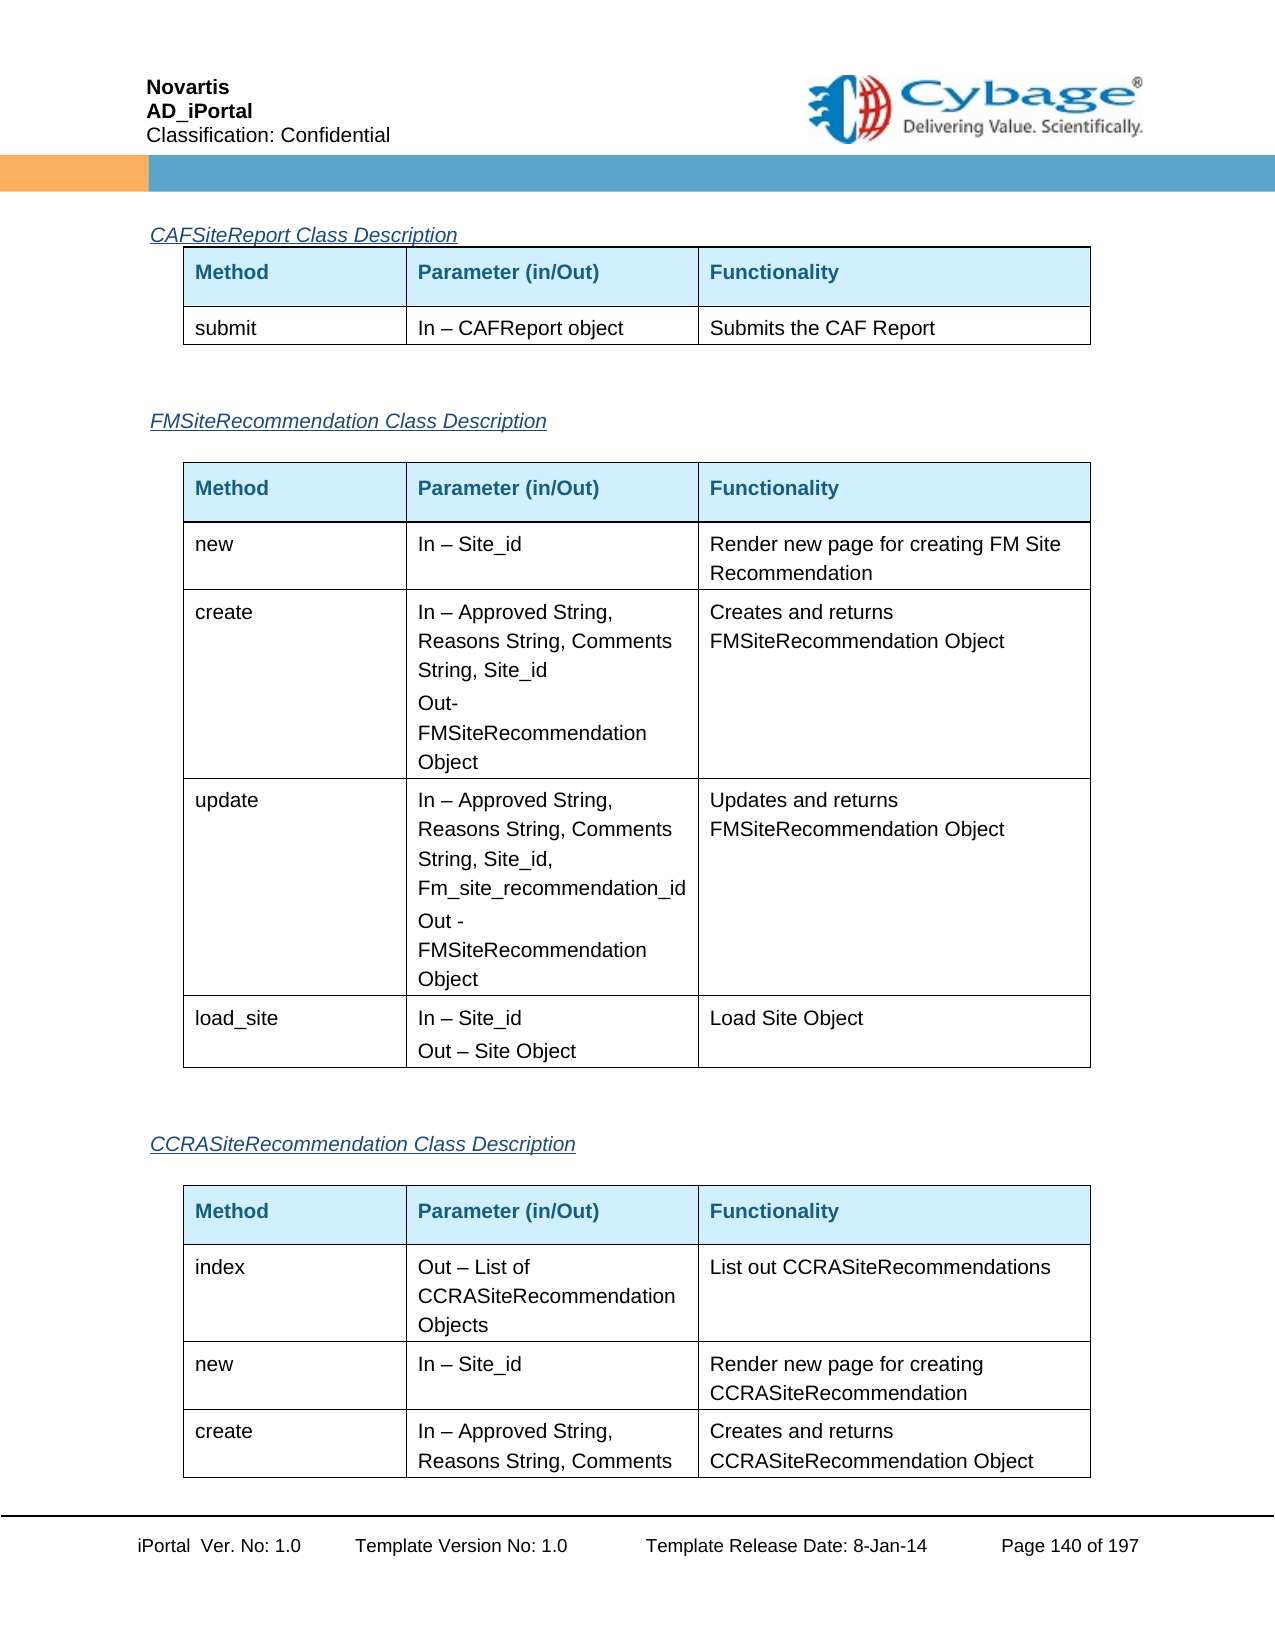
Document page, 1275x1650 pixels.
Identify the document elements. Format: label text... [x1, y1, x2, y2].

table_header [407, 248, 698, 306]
text FMSiteRecommendation Class Description [150, 404, 1125, 433]
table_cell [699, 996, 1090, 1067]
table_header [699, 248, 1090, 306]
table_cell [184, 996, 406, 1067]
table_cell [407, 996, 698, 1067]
picture [808, 75, 1143, 144]
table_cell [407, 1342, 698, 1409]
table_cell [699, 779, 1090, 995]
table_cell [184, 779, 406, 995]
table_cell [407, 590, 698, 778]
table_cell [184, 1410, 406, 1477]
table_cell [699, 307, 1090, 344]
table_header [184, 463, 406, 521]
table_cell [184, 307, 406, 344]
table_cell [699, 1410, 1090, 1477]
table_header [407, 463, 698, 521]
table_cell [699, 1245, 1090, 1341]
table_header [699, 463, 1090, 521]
text CAFSiteReport Class Description [150, 217, 1125, 246]
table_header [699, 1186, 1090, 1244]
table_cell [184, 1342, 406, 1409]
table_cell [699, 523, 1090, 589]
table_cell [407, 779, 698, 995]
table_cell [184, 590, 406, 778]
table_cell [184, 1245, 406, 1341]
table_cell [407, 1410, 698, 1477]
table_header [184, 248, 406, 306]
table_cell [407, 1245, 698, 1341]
text CCRASiteRecommendation Class Description [150, 1127, 1125, 1156]
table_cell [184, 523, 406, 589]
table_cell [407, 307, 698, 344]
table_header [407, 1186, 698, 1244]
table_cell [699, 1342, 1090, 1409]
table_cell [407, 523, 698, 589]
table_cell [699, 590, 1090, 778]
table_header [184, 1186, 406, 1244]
